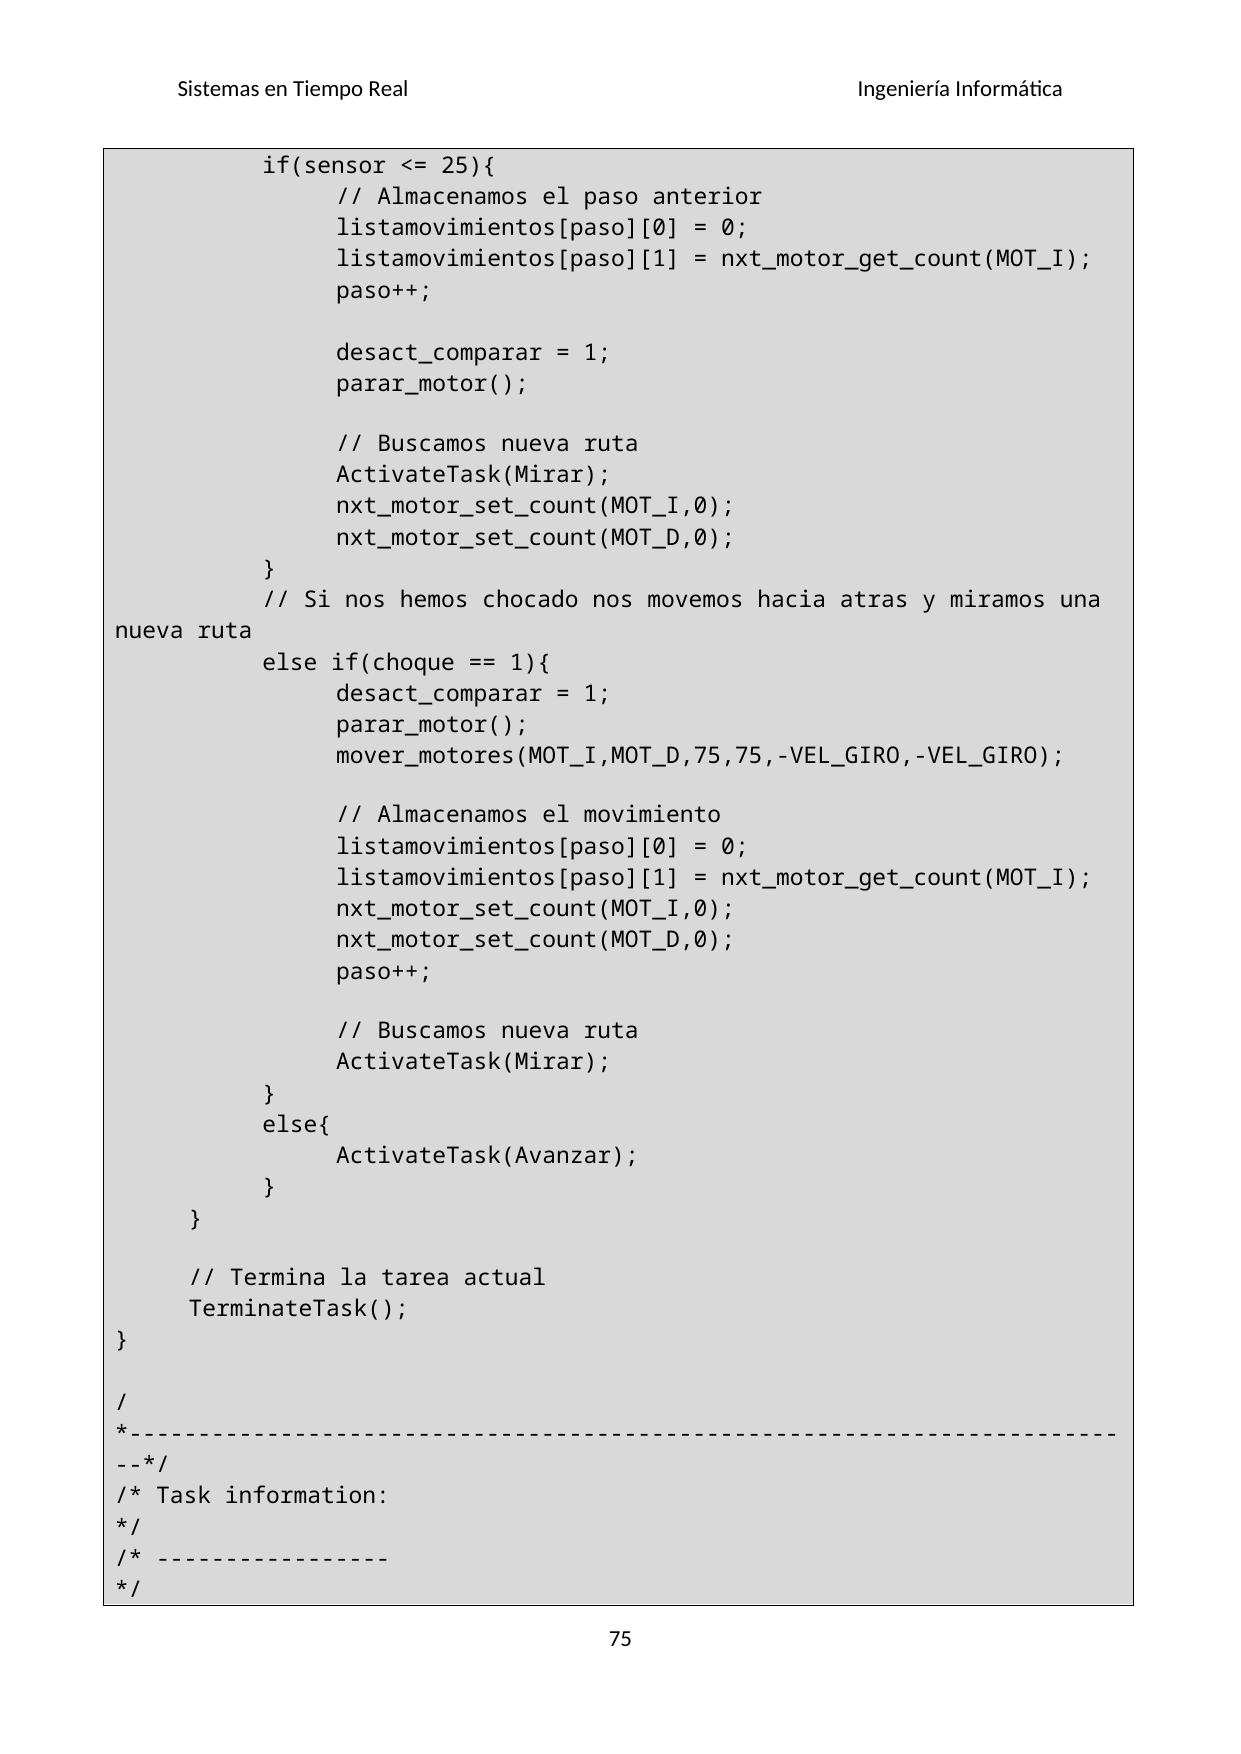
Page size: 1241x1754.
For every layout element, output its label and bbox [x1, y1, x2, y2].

table_header [104, 149, 1133, 1604]
